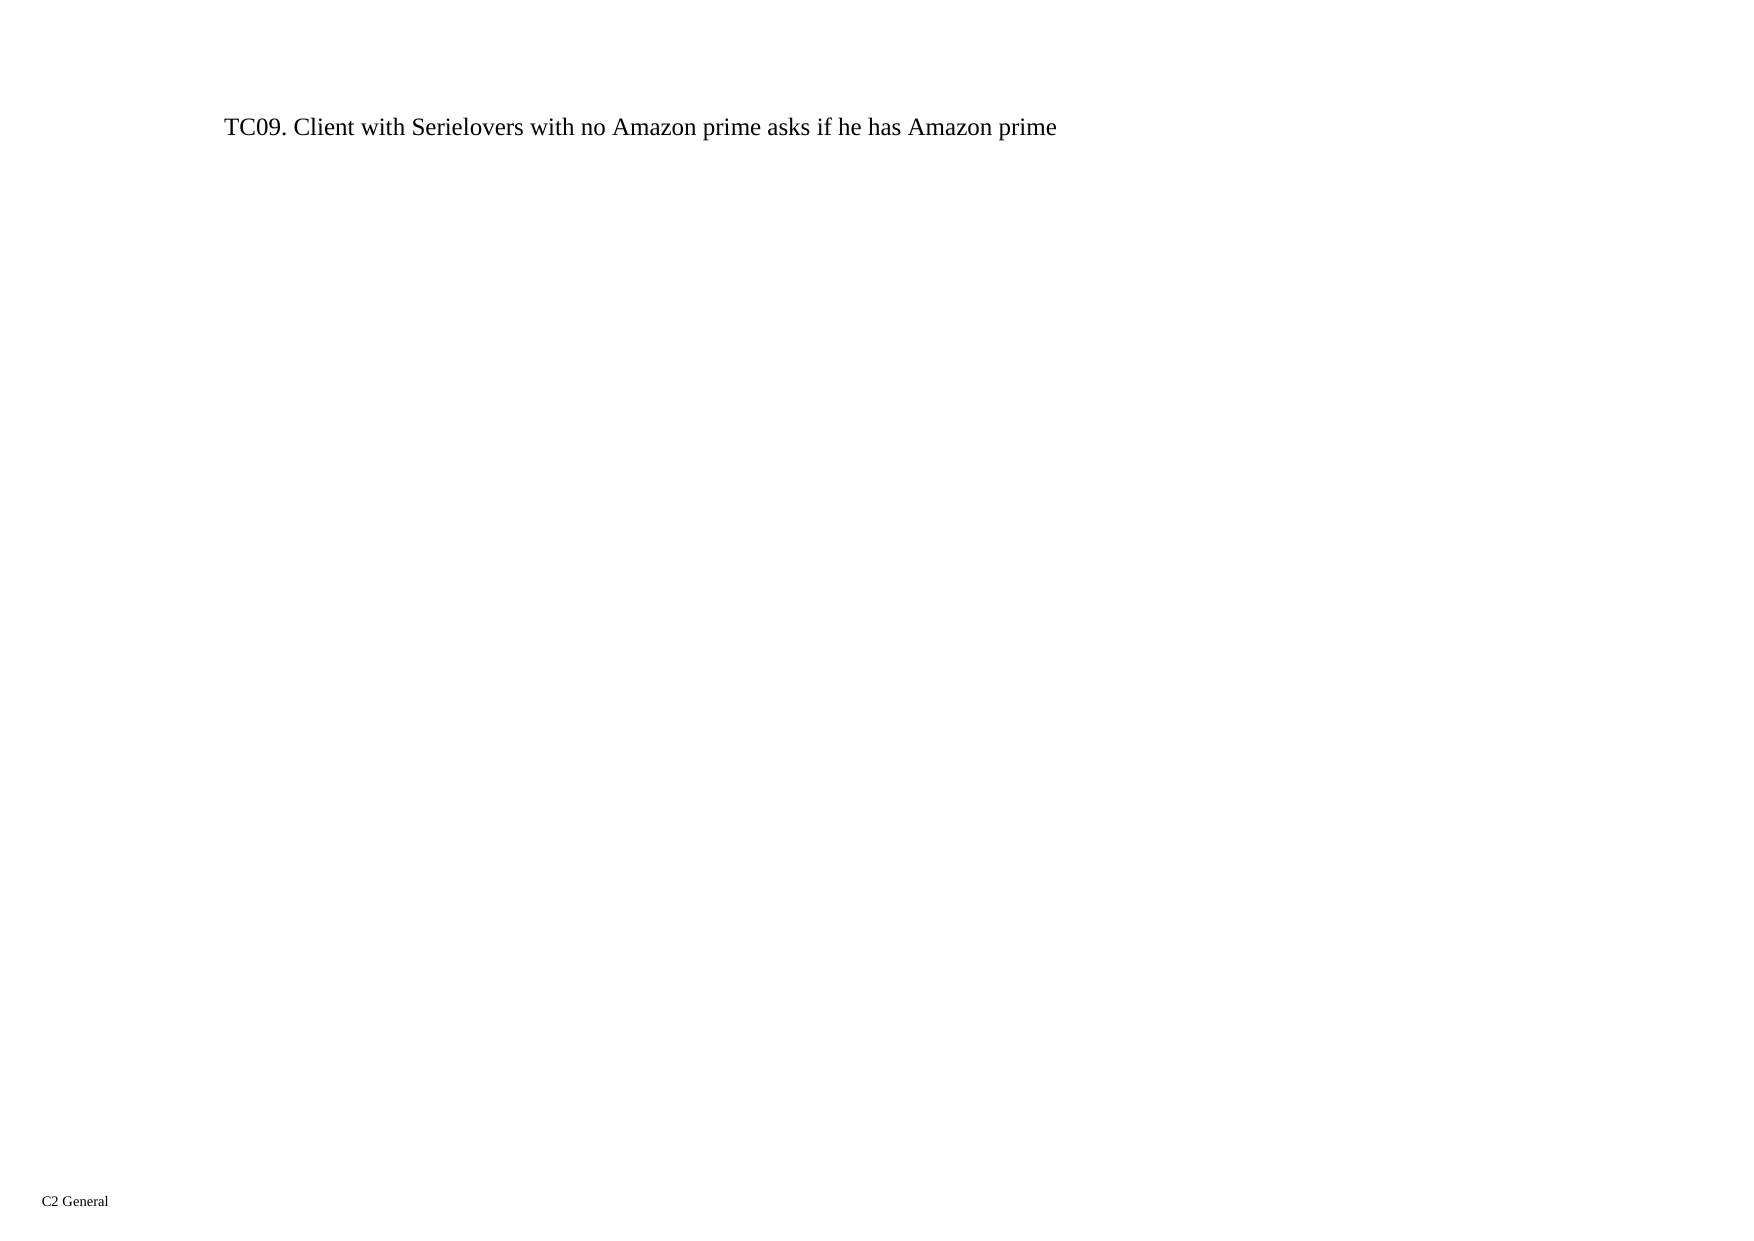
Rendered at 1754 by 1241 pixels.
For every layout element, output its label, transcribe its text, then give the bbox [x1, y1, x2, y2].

text TC09. Client with Serielovers with no Amazon prime asks if he has Amazon prime [150, 112, 1604, 141]
